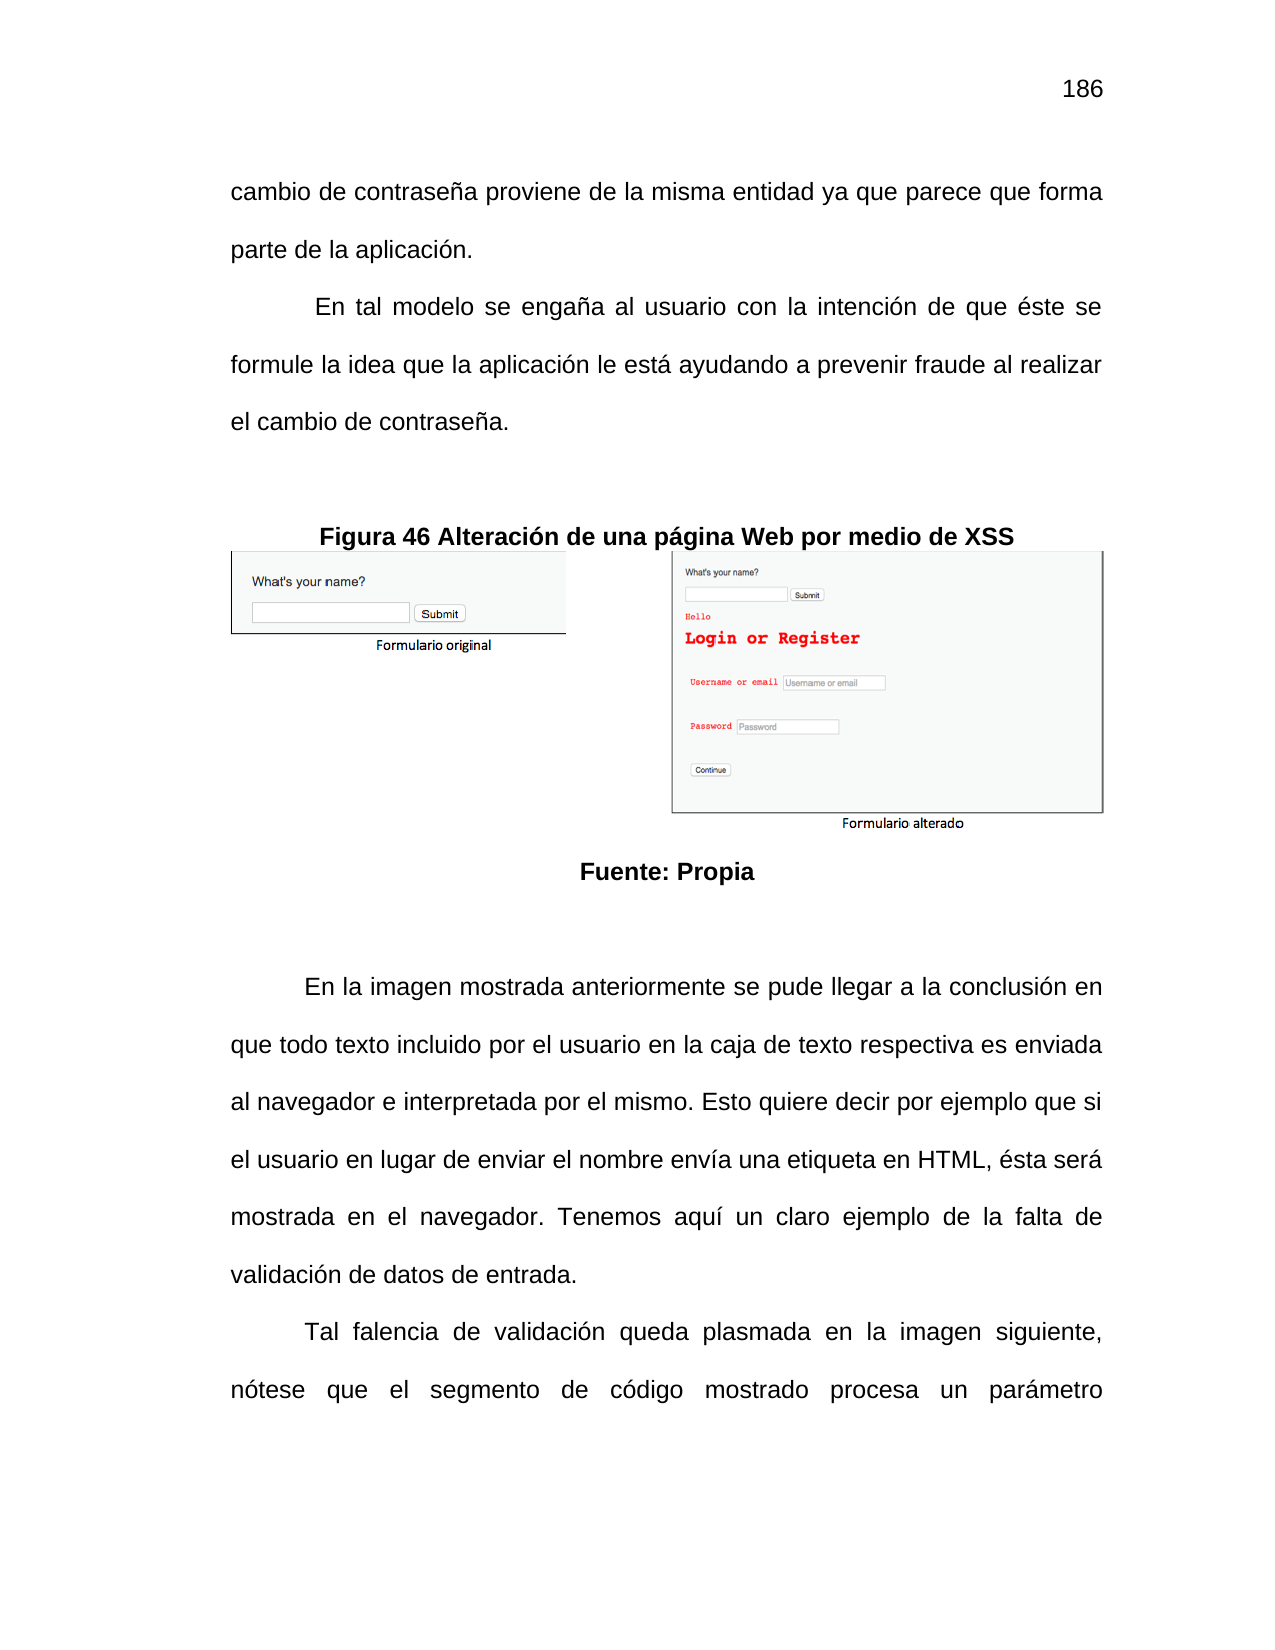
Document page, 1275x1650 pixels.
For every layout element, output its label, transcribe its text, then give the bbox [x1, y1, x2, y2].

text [230, 1317, 1104, 1403]
text En tal modelo se engaña al usuario con la intención de que éste se formule la idea que la aplicación le está ayudando a prevenir fraude al realizar el cambio de contraseña. [230, 292, 1104, 436]
picture [230, 551, 1104, 829]
text Figura 46 Alteración de una página Web por medio de XSS [230, 522, 1104, 551]
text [230, 177, 1104, 263]
text Fuente: Propia [230, 829, 1104, 886]
text En la imagen mostrada anteriormente se pude llegar a la conclusión en que todo texto incluido por el usuario en la caja de texto respectiva es enviada al navegador e interpretada por el mismo. Esto quiere decir por ejemplo que si el usuario en lugar de enviar el nombre envía una etiqueta en HTML, ésta será mostrada en el navegador. Tenemos aquí un claro ejemplo de la falta de validación de datos de entrada. [230, 972, 1104, 1288]
